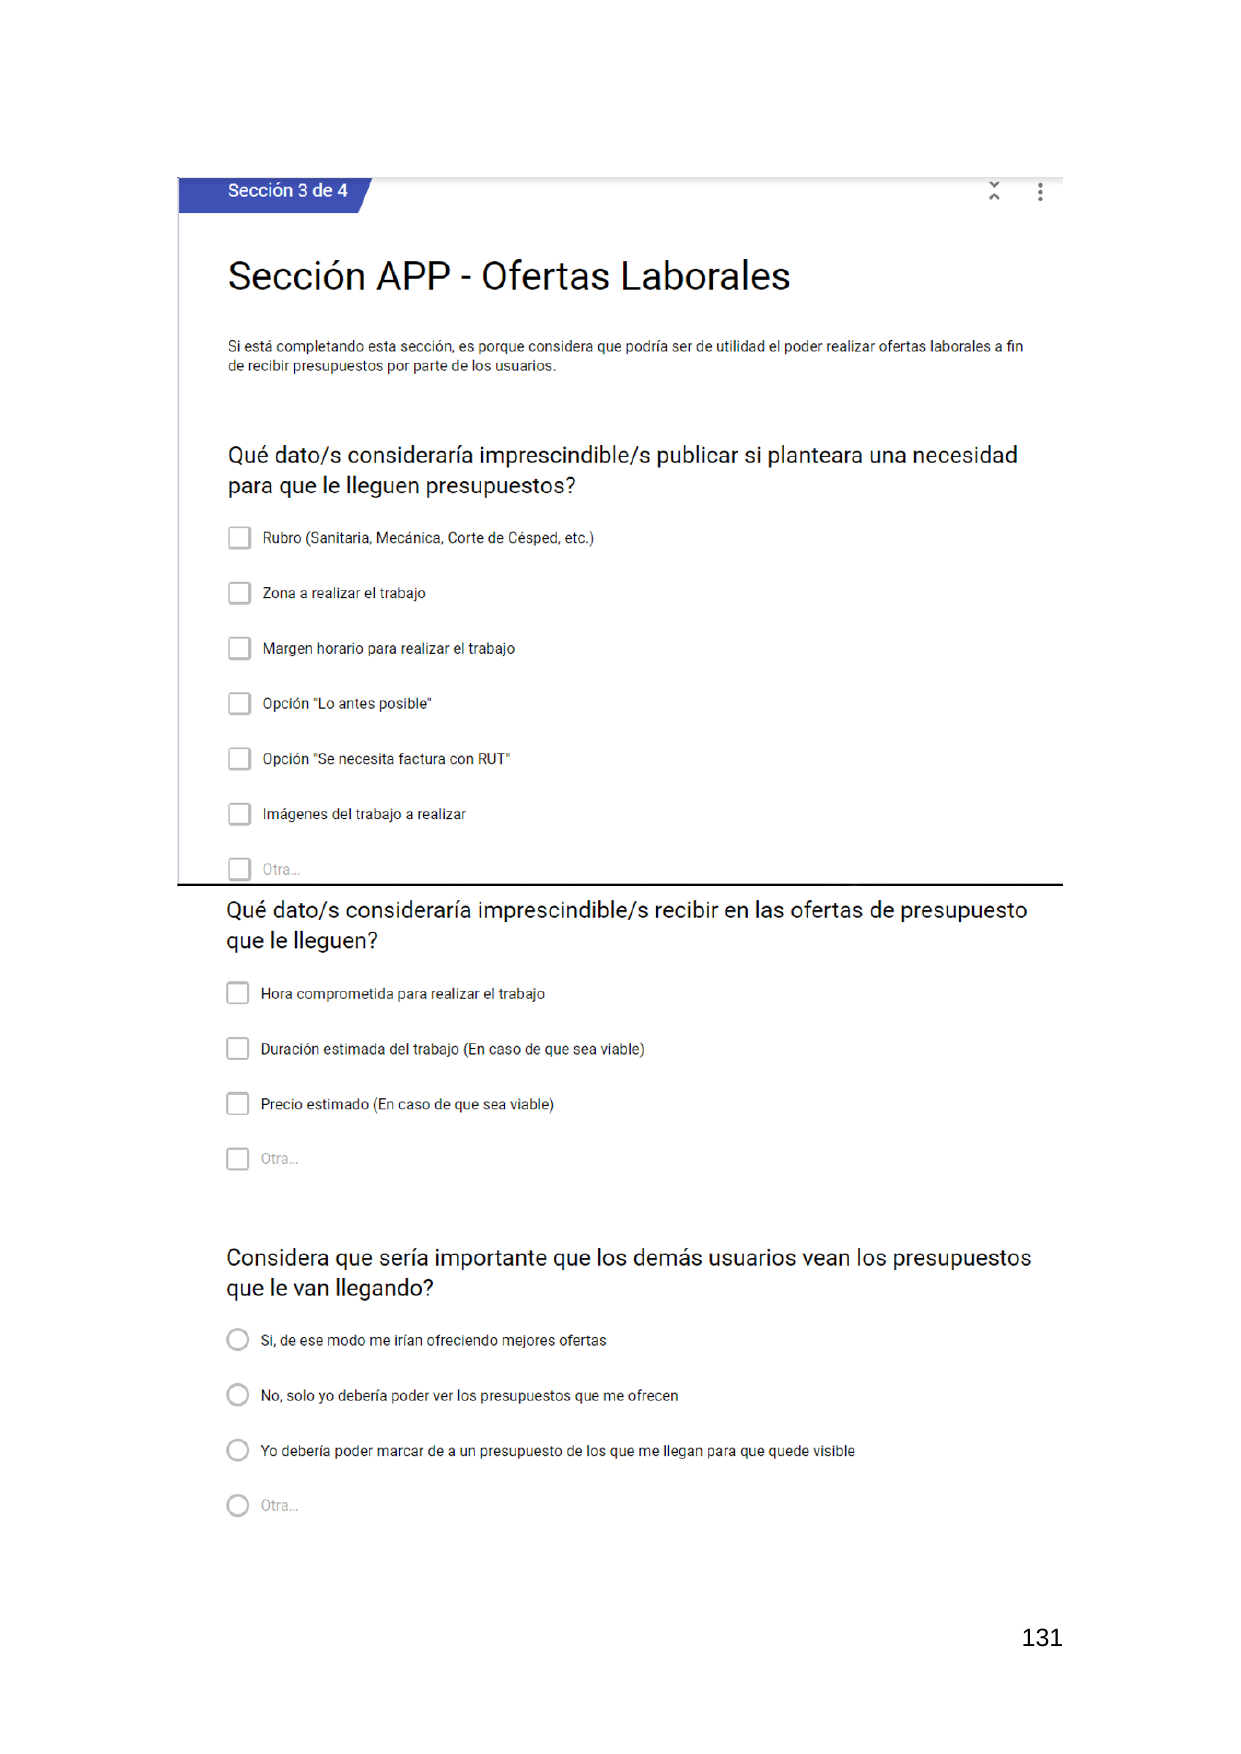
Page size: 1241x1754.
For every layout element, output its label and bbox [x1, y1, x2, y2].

picture [177, 177, 1063, 1535]
